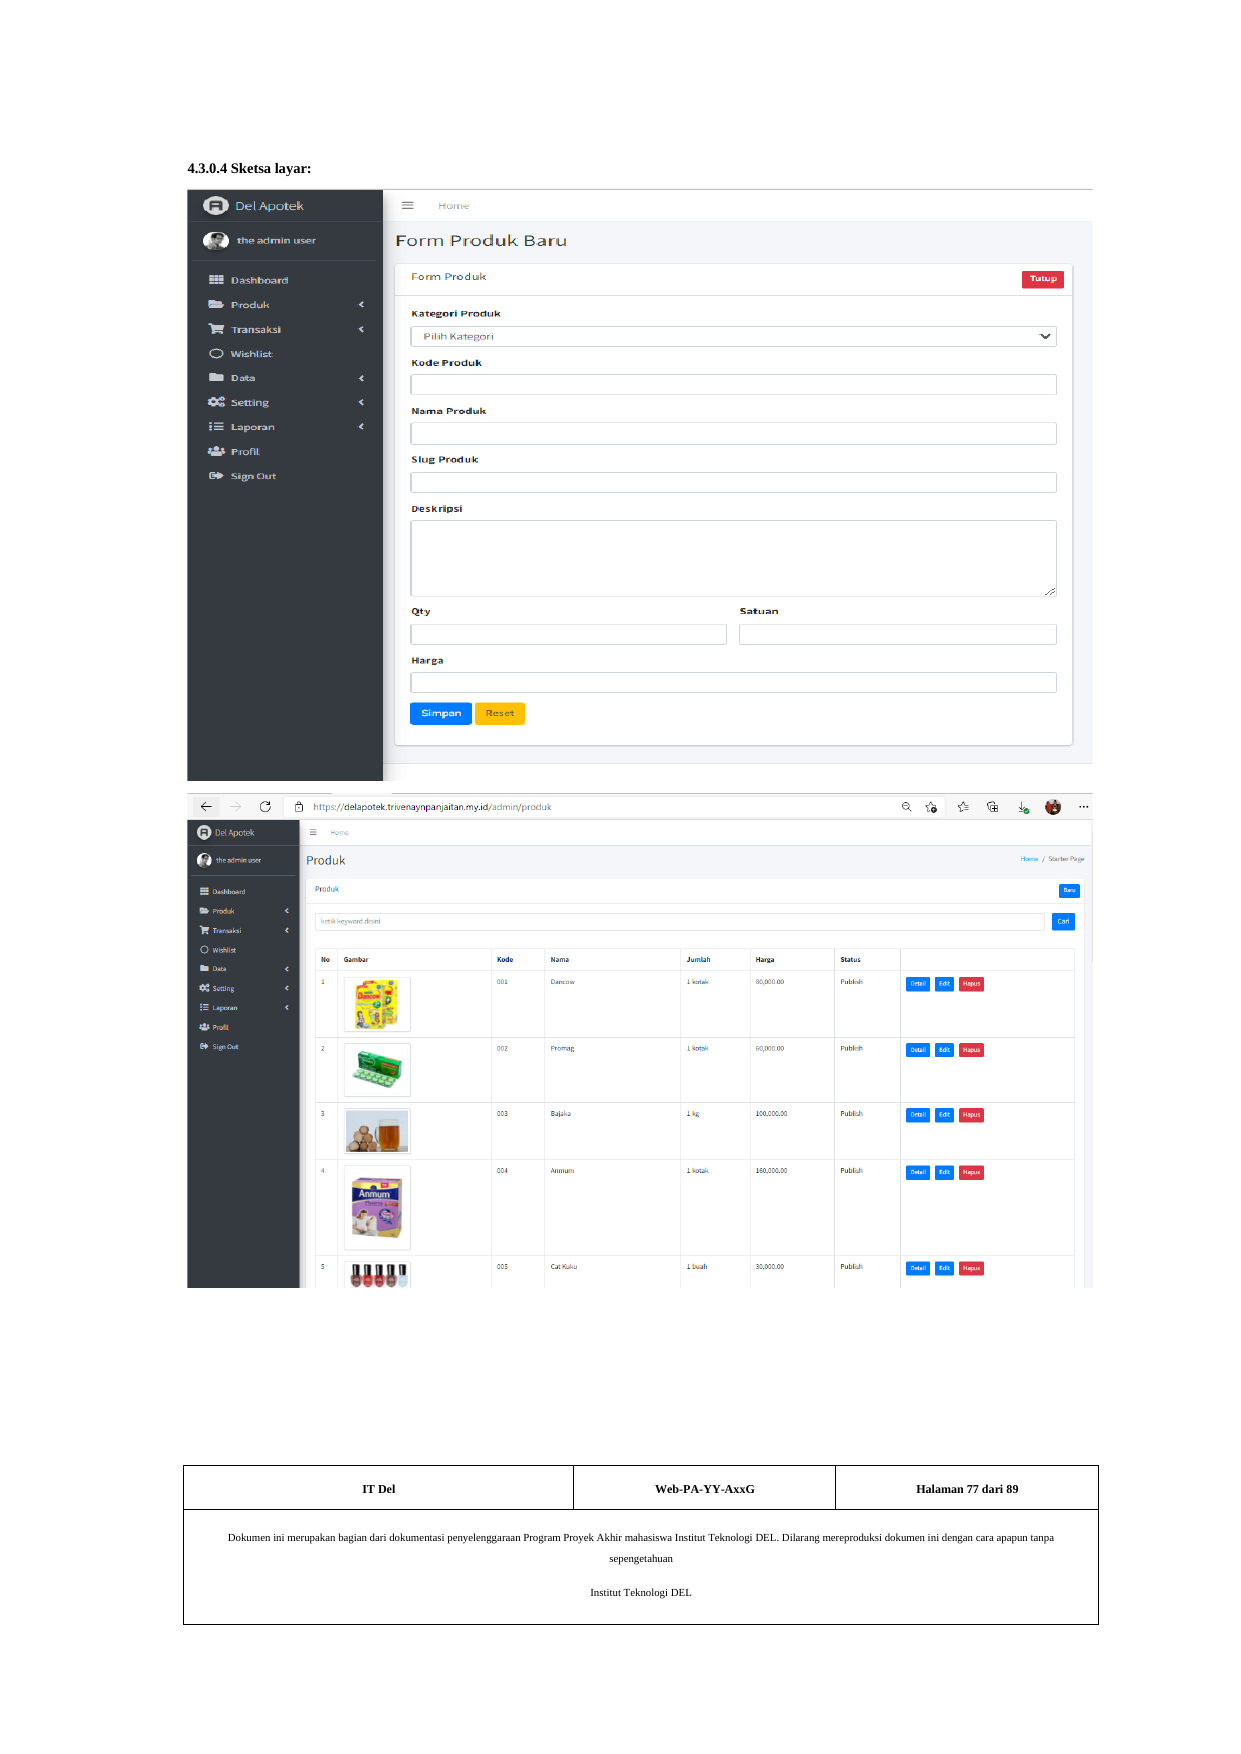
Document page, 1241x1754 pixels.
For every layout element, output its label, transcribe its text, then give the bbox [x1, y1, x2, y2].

picture [187, 188, 1093, 781]
picture [187, 793, 1093, 1288]
subtitle 4.3.0.4 Sketsa layar: [187, 148, 1092, 176]
